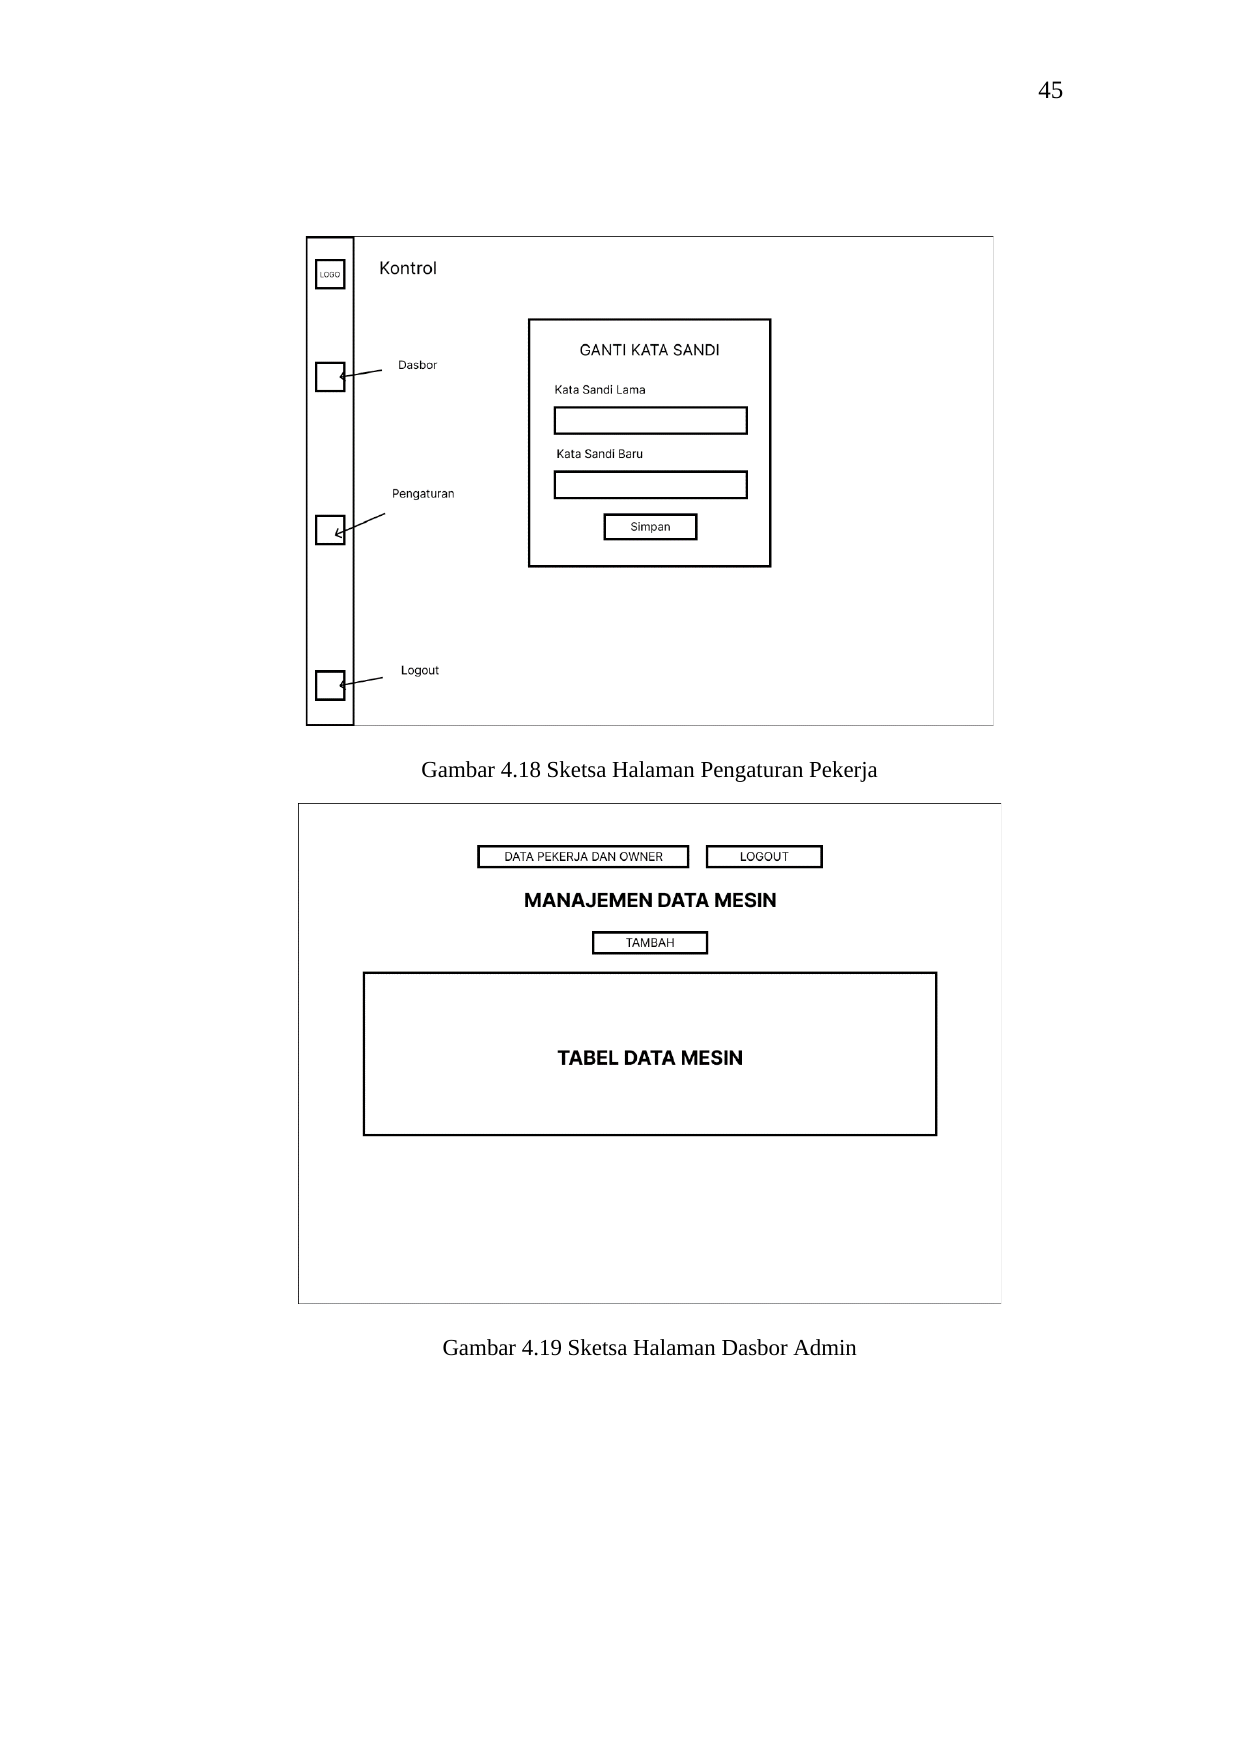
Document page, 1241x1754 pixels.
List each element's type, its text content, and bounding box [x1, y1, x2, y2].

picture [305, 236, 994, 726]
text Gambar 4.19 Sketsa Halaman Dasbor Admin [236, 1334, 1063, 1361]
picture [298, 803, 1002, 1304]
text Gambar 4.18 Sketsa Halaman Pengaturan Pekerja [236, 756, 1063, 783]
